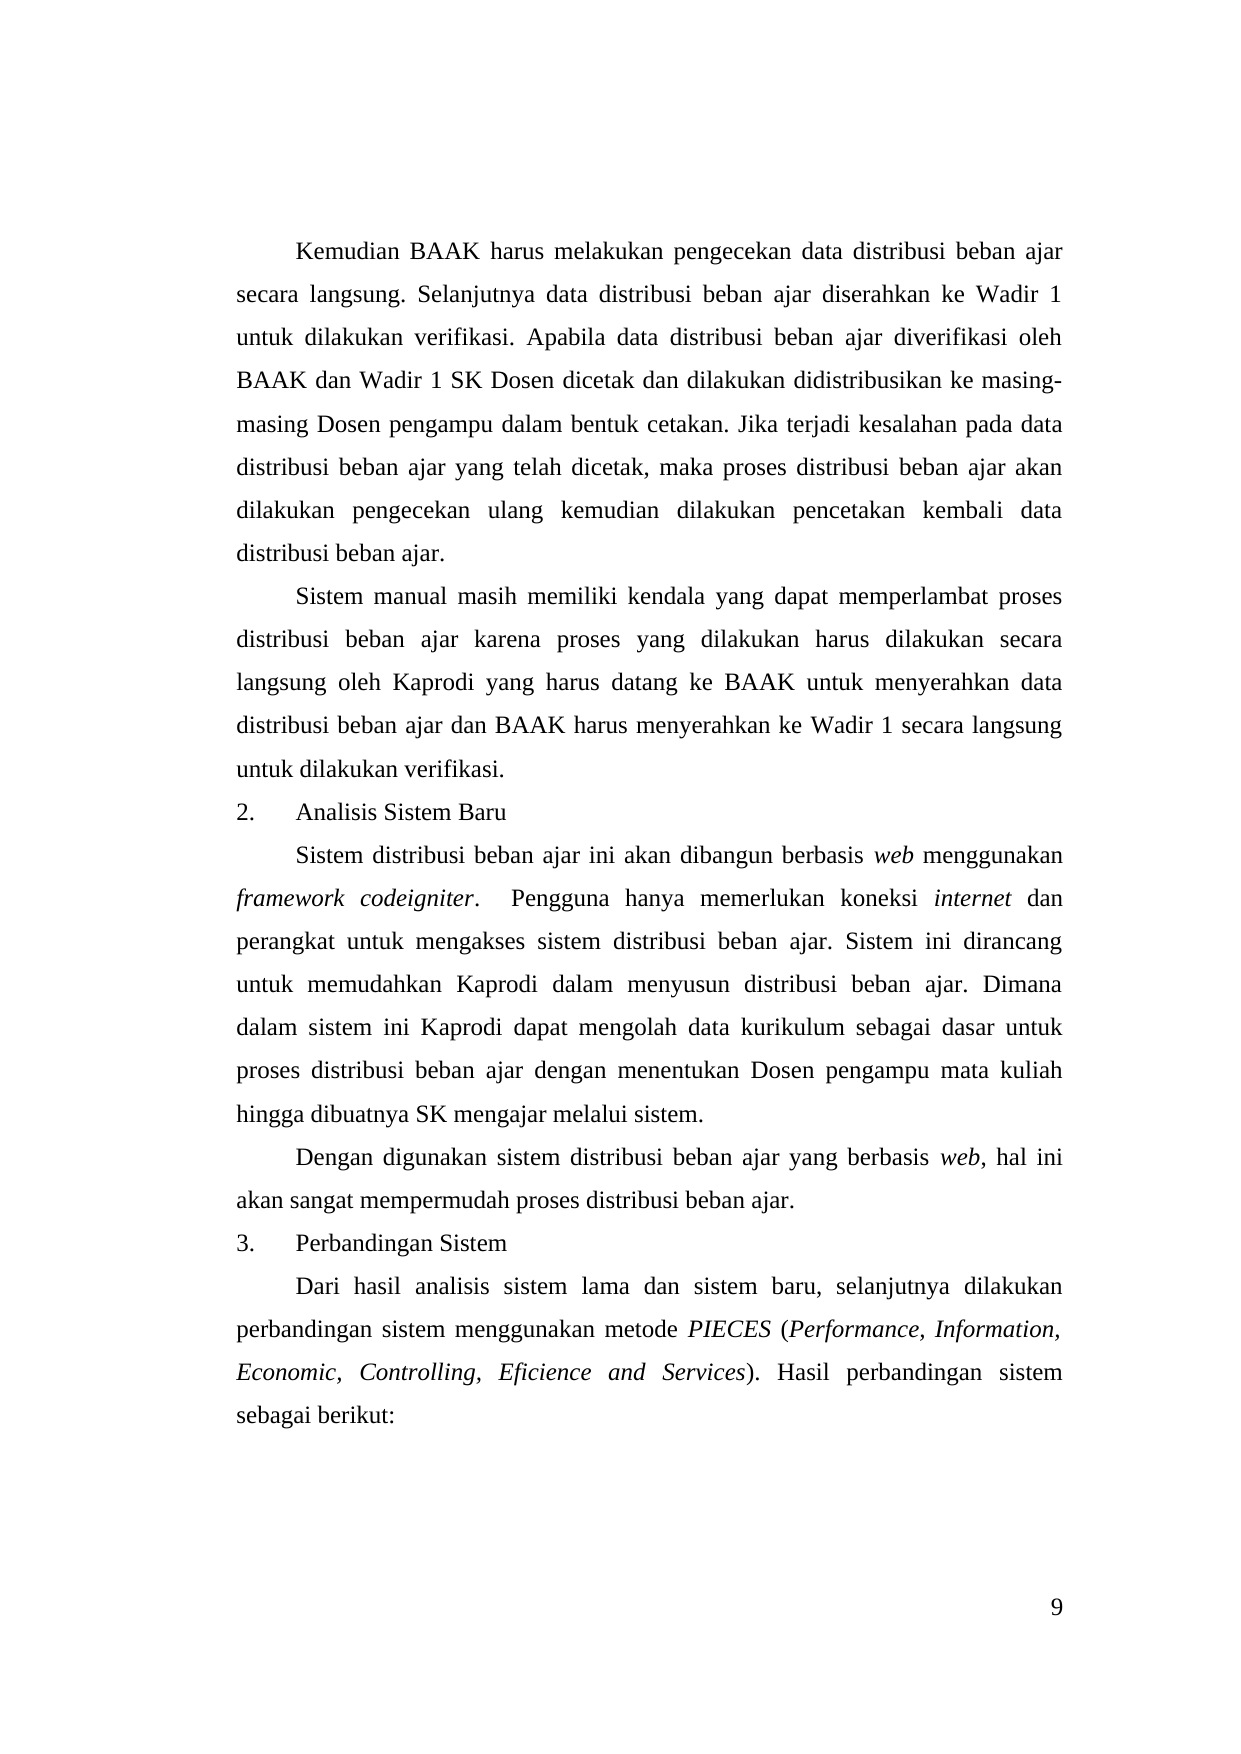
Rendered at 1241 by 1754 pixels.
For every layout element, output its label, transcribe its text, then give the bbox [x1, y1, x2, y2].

text Dari hasil analisis sistem lama dan sistem baru, selanjutnya dilakukan perbandingan sistem menggunakan metode PIECES (Performance, Information, Economic, Controlling, Eficience and Services). Hasil perbandingan sistem sebagai berikut: [236, 1271, 1063, 1429]
subtitle Analisis Sistem Baru [236, 797, 1063, 826]
text Sistem manual masih memiliki kendala yang dapat memperlambat proses distribusi beban ajar karena proses yang dilakukan harus dilakukan secara langsung oleh Kaprodi yang harus datang ke BAAK untuk menyerahkan data distribusi beban ajar dan BAAK harus menyerahkan ke Wadir 1 secara langsung untuk dilakukan verifikasi. [236, 581, 1063, 782]
text Dengan digunakan sistem distribusi beban ajar yang berbasis web, hal ini akan sangat mempermudah proses distribusi beban ajar. [236, 1142, 1063, 1214]
subtitle Perbandingan Sistem [236, 1228, 1063, 1257]
text Kemudian BAAK harus melakukan pengecekan data distribusi beban ajar secara langsung. Selanjutnya data distribusi beban ajar diserahkan ke Wadir 1 untuk dilakukan verifikasi. Apabila data distribusi beban ajar diverifikasi oleh BAAK dan Wadir 1 SK Dosen dicetak dan dilakukan didistribusikan ke masing-masing Dosen pengampu dalam bentuk cetakan. Jika terjadi kesalahan pada data distribusi beban ajar yang telah dicetak, maka proses distribusi beban ajar akan dilakukan pengecekan ulang kemudian dilakukan pencetakan kembali data distribusi beban ajar. [236, 236, 1063, 567]
text Sistem distribusi beban ajar ini akan dibangun berbasis web menggunakan framework codeigniter. Pengguna hanya memerlukan koneksi internet dan perangkat untuk mengakses sistem distribusi beban ajar. Sistem ini dirancang untuk memudahkan Kaprodi dalam menyusun distribusi beban ajar. Dimana dalam sistem ini Kaprodi dapat mengolah data kurikulum sebagai dasar untuk proses distribusi beban ajar dengan menentukan Dosen pengampu mata kuliah hingga dibuatnya SK mengajar melalui sistem. [236, 840, 1063, 1127]
